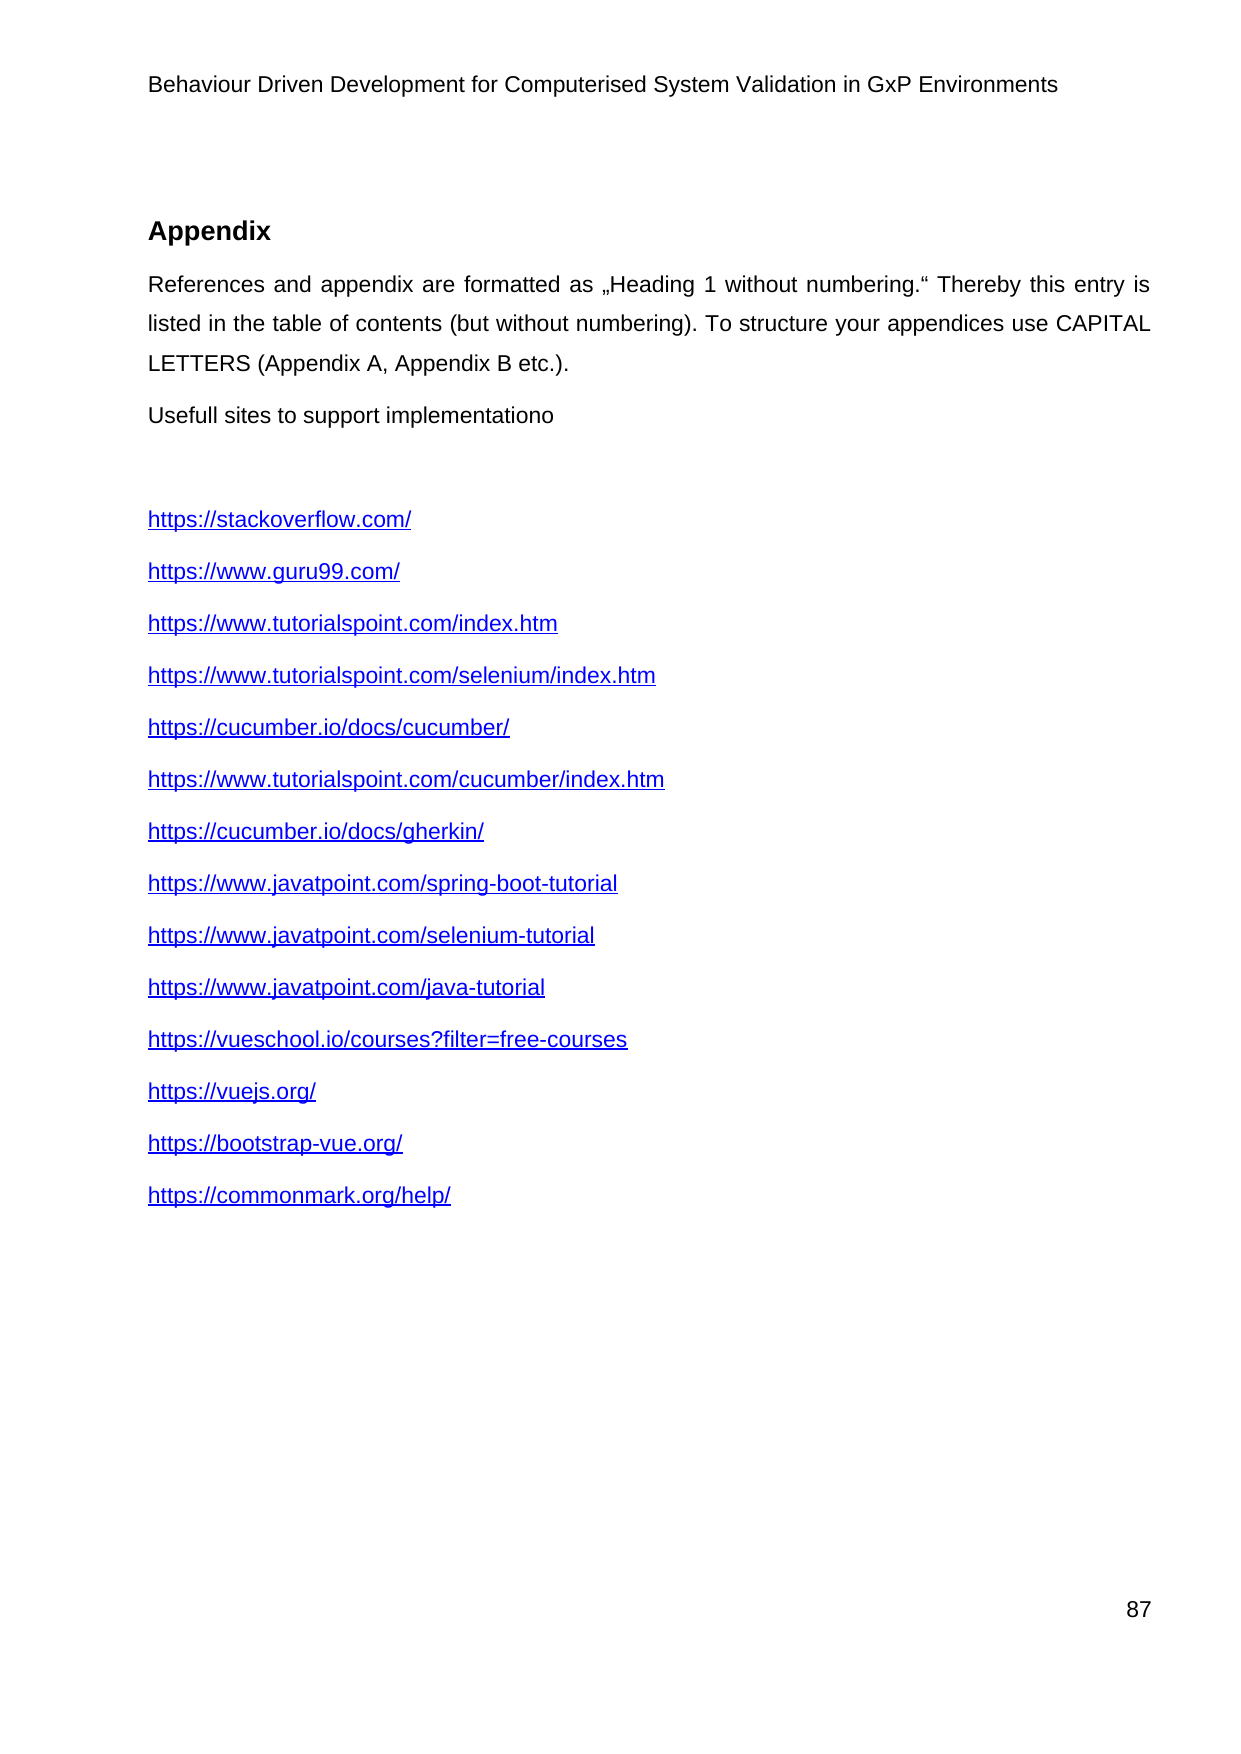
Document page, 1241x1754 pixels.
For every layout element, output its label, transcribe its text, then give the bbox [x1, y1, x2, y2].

text https://www.javatpoint.com/spring-boot-tutorial [148, 870, 1152, 896]
text References and appendix are formatted as „Heading 1 without numbering.“ Thereby this entry is listed in the table of contents (but without numbering). To structure your appendices use CAPITAL LETTERS (Appendix A, Appendix B etc.). [148, 271, 1152, 376]
text https://www.tutorialspoint.com/index.htm [148, 610, 1152, 636]
text https://www.tutorialspoint.com/selenium/index.htm [148, 662, 1152, 688]
text https://vuejs.org/ [148, 1078, 1152, 1104]
text https://cucumber.io/docs/cucumber/ [148, 714, 1152, 740]
text https://www.guru99.com/ [148, 558, 1152, 584]
text https://stackoverflow.com/ [148, 506, 1152, 532]
text https://www.tutorialspoint.com/cucumber/index.htm [148, 766, 1152, 792]
text https://vueschool.io/courses?filter=free-courses [148, 1026, 1152, 1052]
subtitle Appendix [148, 215, 1152, 246]
text https://cucumber.io/docs/gherkin/ [148, 818, 1152, 844]
text https://bootstrap-vue.org/ [148, 1129, 1152, 1156]
text https://www.javatpoint.com/selenium-tutorial [148, 922, 1152, 948]
text Usefull sites to support implementationo [148, 402, 1152, 428]
text https://commonmark.org/help/ [148, 1182, 1152, 1208]
text https://www.javatpoint.com/java-tutorial [148, 974, 1152, 1000]
